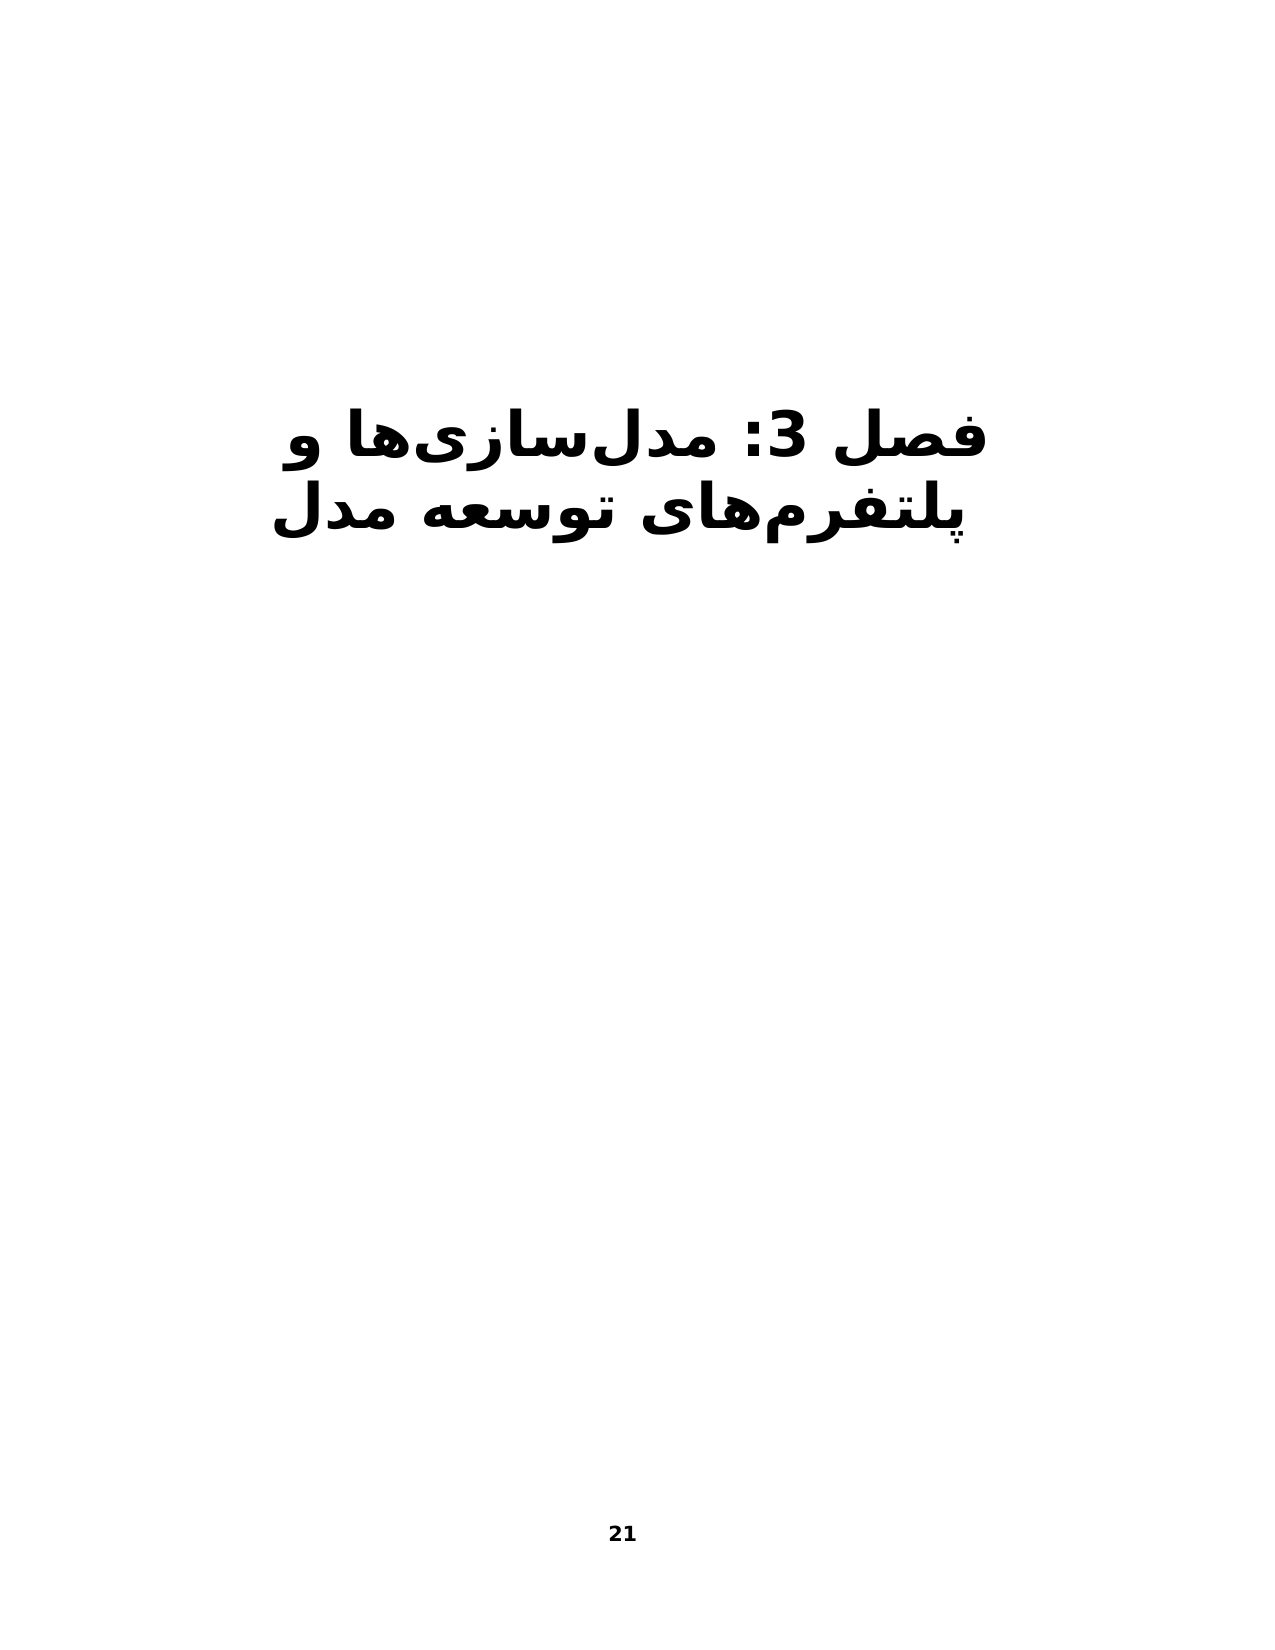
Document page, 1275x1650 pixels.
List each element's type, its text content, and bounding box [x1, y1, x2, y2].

subtitle مدل‌سازی‌ها و پلتفرم‌های توسعه مدل [150, 398, 1125, 543]
